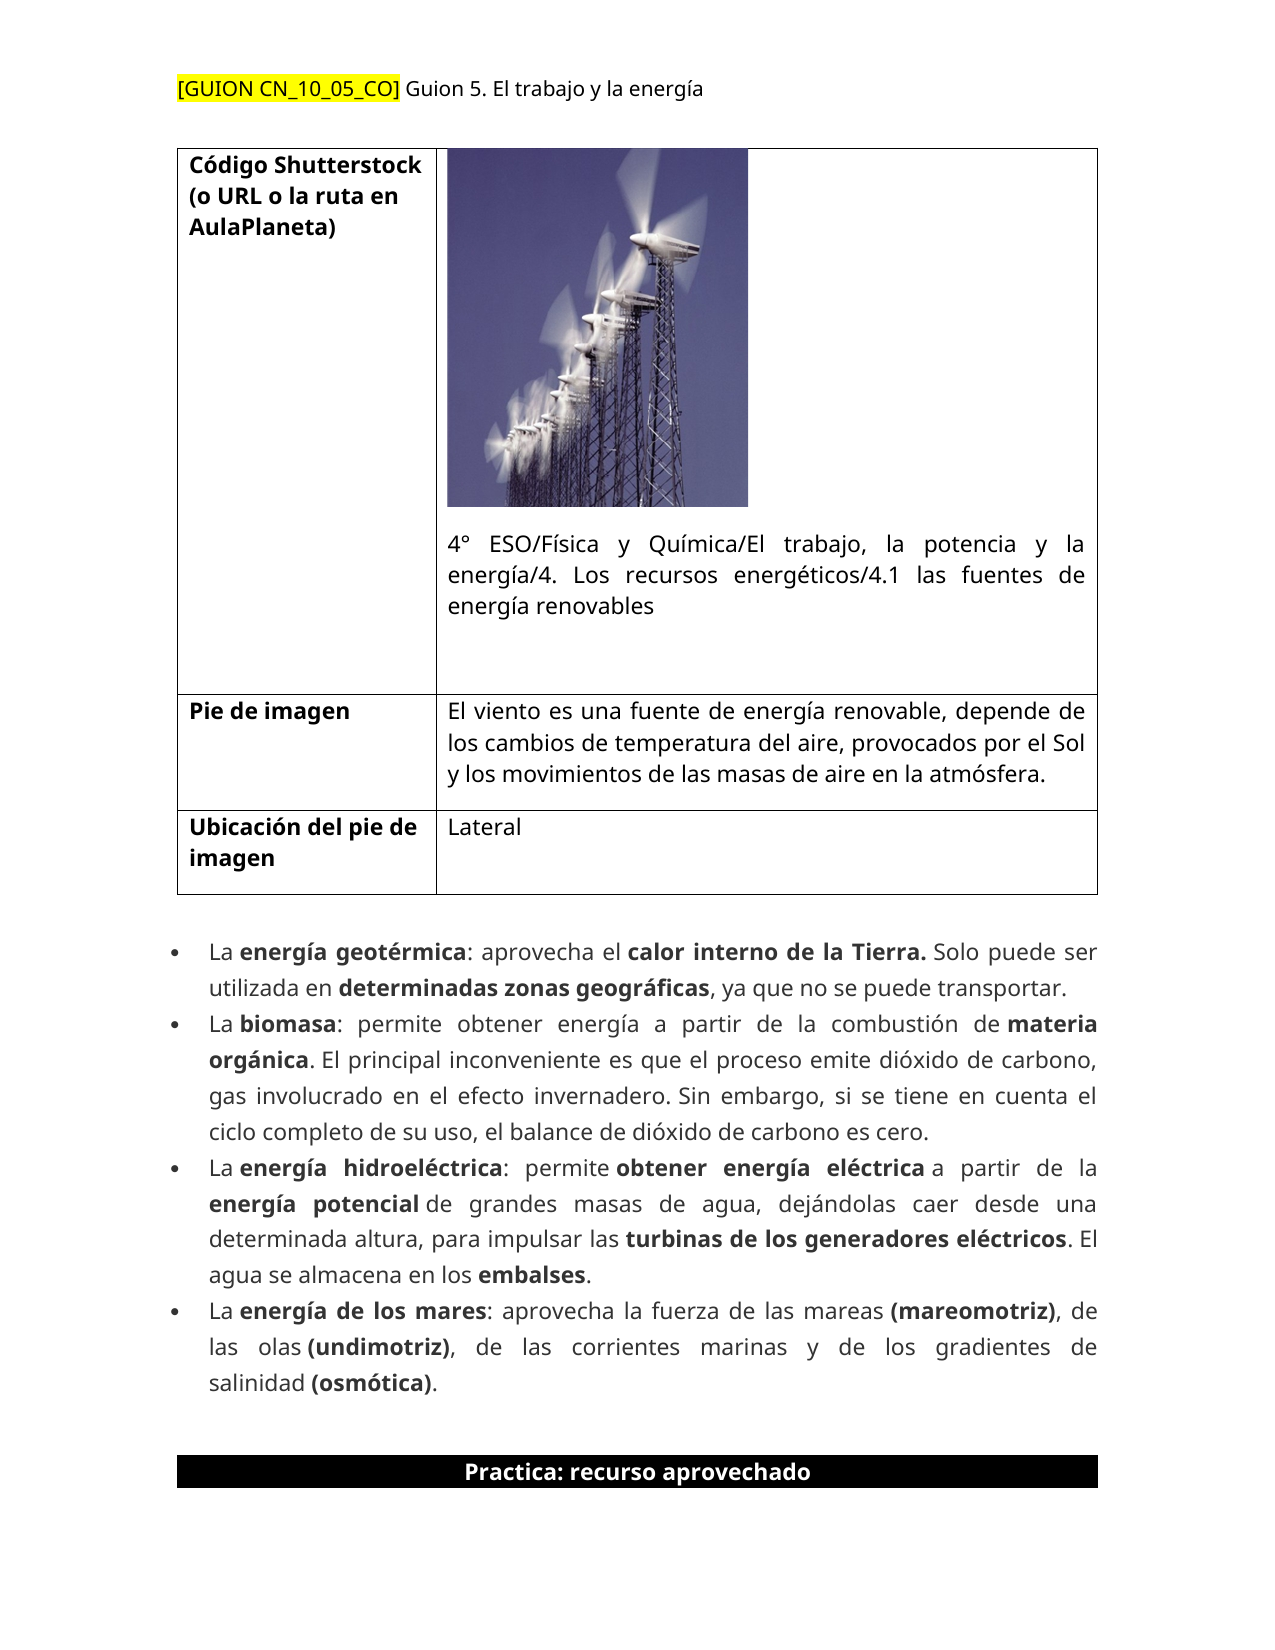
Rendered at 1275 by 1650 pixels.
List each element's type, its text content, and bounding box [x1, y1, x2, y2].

picture [447, 148, 749, 507]
table_cell Lateral [437, 811, 1097, 894]
table_cell Código Shutterstock (o URL o la ruta en AulaPlaneta) [178, 149, 436, 694]
table_cell Ubicación del pie de imagen [178, 811, 436, 894]
table_cell El viento es una fuente de energía renovable, depende de los cambios de temperatura del aire, provocados por el Sol y los movimientos de las masas de aire en la atmósfera. [437, 695, 1097, 810]
list La energía de los mares: aprovecha la fuerza de las mareas (mareomotriz), de las olas (undimotriz), de las corrientes marinas y de los gradientes de salinidad (osmótica). [171, 1291, 1098, 1398]
table_cell 4° ESO/Física y Química/El trabajo, la potencia y la energía/4. Los recursos energéticos/4.1 las fuentes de energía renovables [437, 149, 1097, 694]
list La biomasa: permite obtener energía a partir de la combustión de materia orgánica. El principal inconveniente es que el proceso emite dióxido de carbono, gas involucrado en el efecto invernadero. Sin embargo, si se tiene en cuenta el ciclo completo de su uso, el balance de dióxido de carbono es cero. [171, 1003, 1098, 1147]
table_cell Pie de imagen [178, 695, 436, 810]
list La energía geotérmica: aprovecha el calor interno de la Tierra. Solo puede ser utilizada en determinadas zonas geográficas, ya que no se puede transportar. [171, 931, 1098, 1003]
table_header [178, 1456, 1097, 1487]
list La energía hidroeléctrica: permite obtener energía eléctrica a partir de la energía potencial de grandes masas de agua, dejándolas caer desde una determinada altura, para impulsar las turbinas de los generadores eléctricos. El agua se almacena en los embalses. [171, 1147, 1098, 1291]
